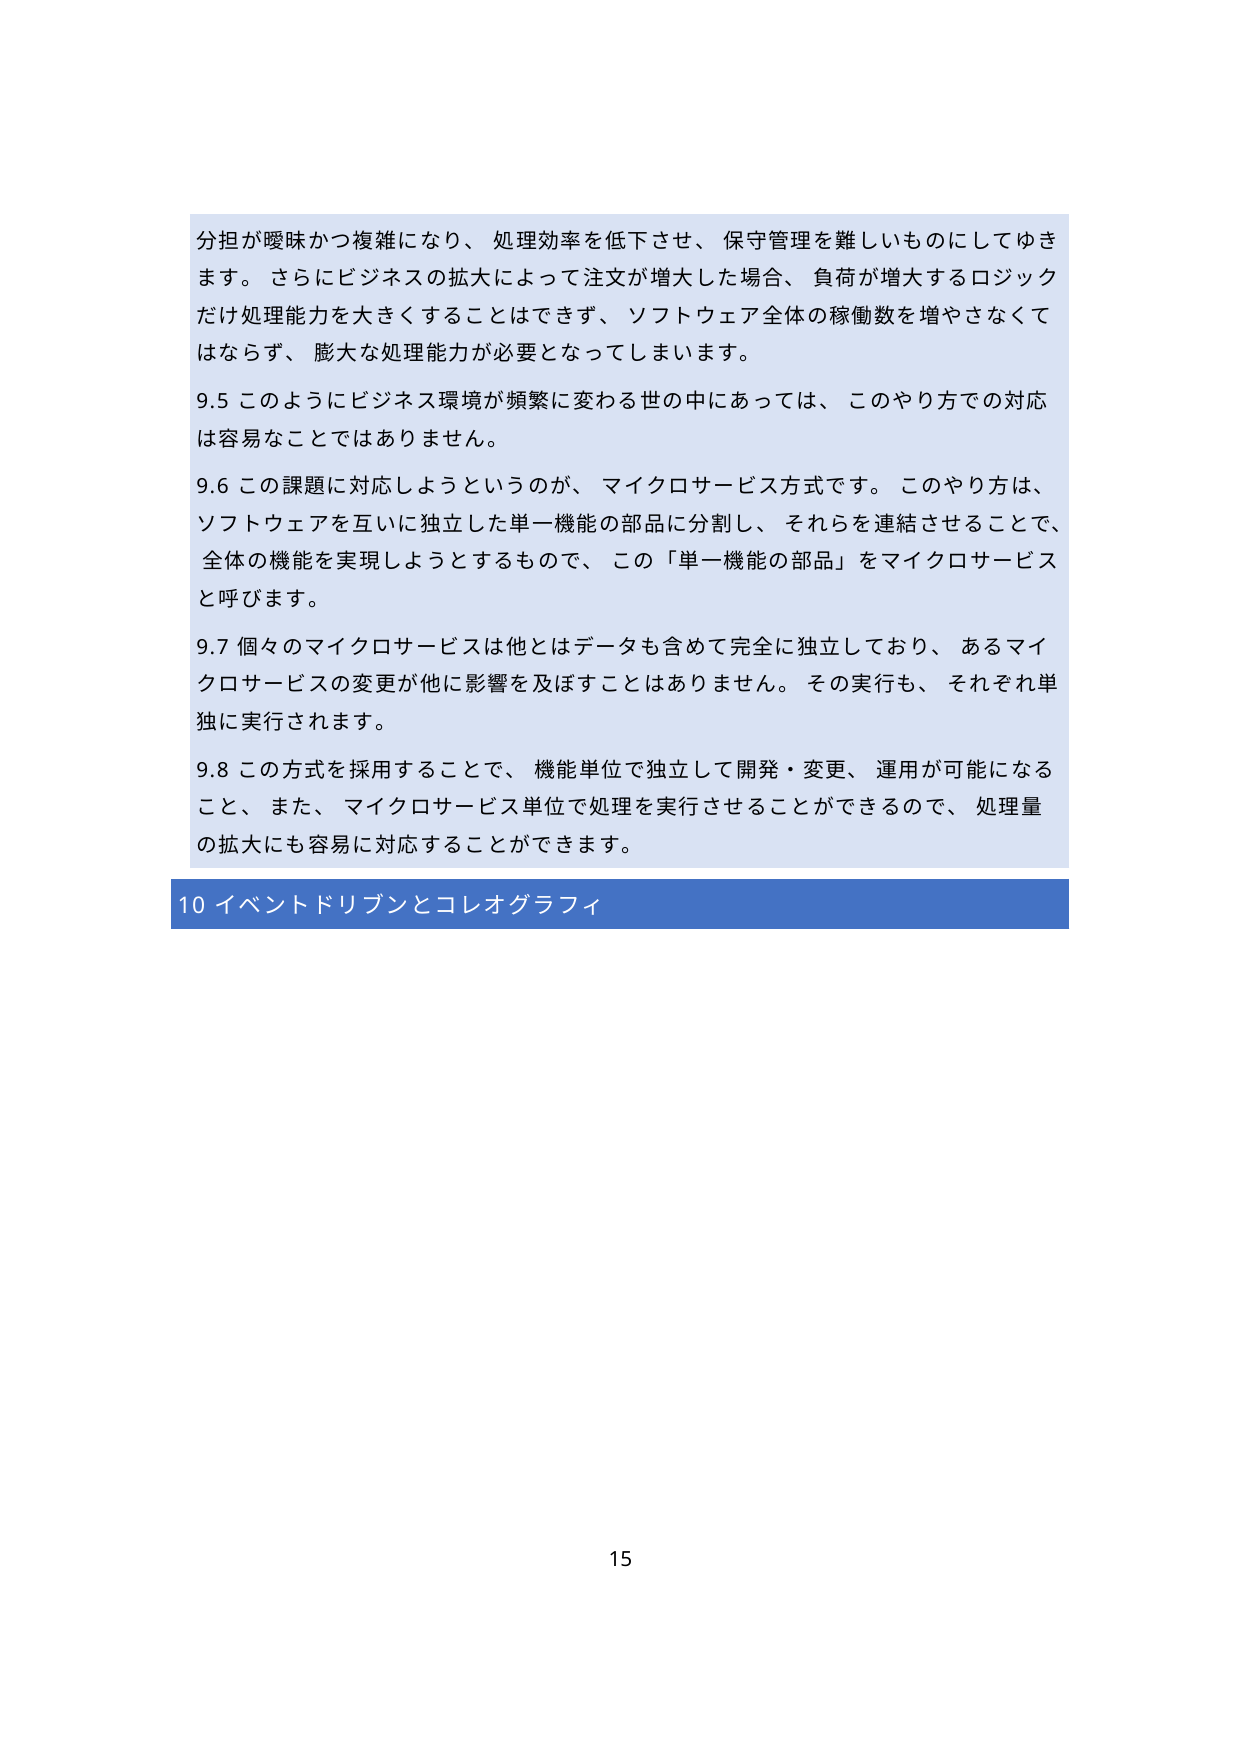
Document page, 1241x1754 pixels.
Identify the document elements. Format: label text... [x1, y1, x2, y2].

text 個々のマイクロサービスは他とはデータも含めて完全に独立しており、 あるマイクロサービスの変更が他に影響を及ぼすことはありません。 その実行も、 それぞれ単独に実行されます。 [196, 620, 1063, 739]
text この方式を採用することで、 機能単位で独立して開発・変更、 運用が可能になること、 また、 マイクロサービス単位で処理を実行させることができるので、 処理量の拡大にも容易に対応することができます。 [196, 743, 1063, 862]
text この課題に対応しようというのが、 マイクロサービス方式です。 このやり方は、 ソフトウェアを互いに独立した単一機能の部品に分割し、 それらを連結させることで、 全体の機能を実現しようとするもので、 この「単一機能の部品」をマイクロサービスと呼びます。 [196, 460, 1063, 616]
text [196, 220, 1063, 370]
text このようにビジネス環境が頻繁に変わる世の中にあっては、 このやり方での対応は容易なことではありません。 [196, 374, 1063, 456]
text イベントドリブンとコレオグラフィ [177, 885, 1063, 922]
